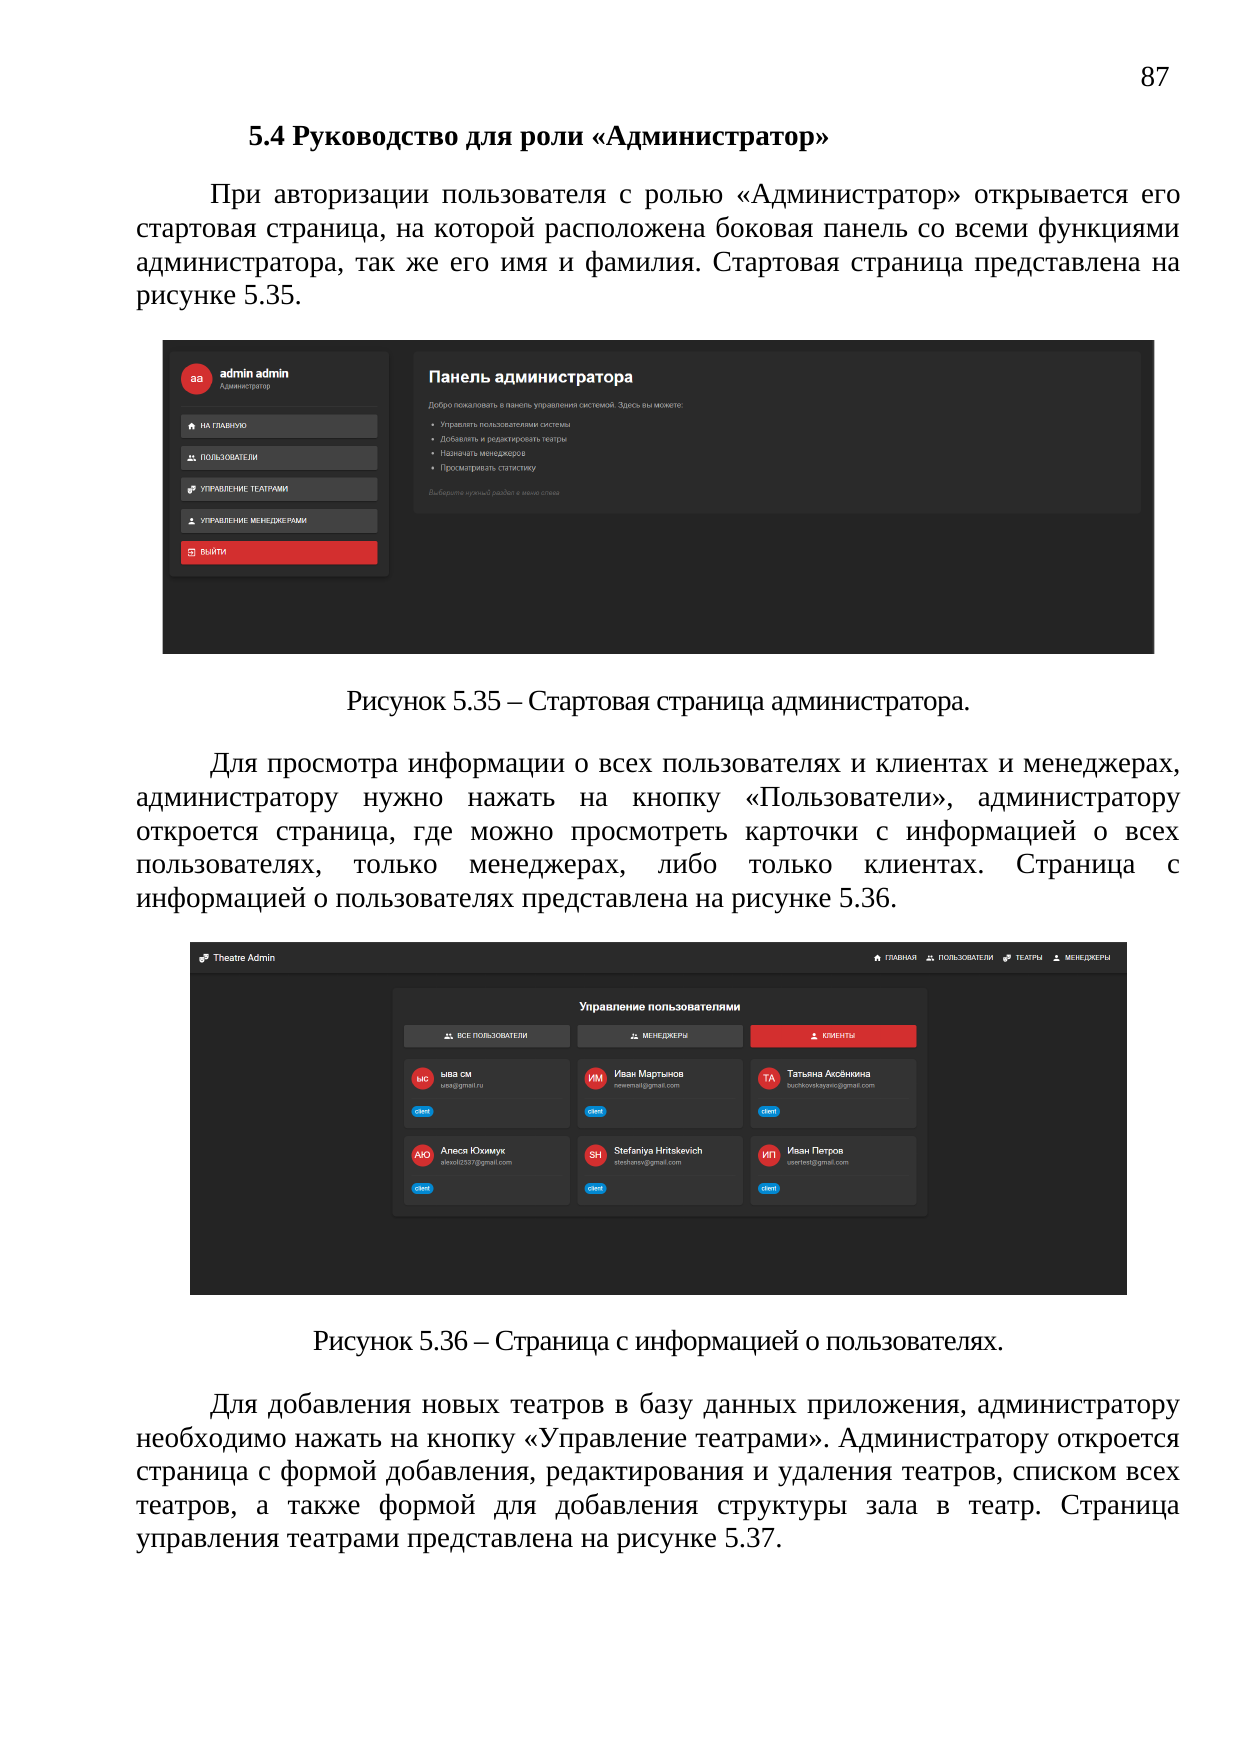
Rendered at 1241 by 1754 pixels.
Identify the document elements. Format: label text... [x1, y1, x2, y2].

text Для просмотра информации о всех пользователях и клиентах и менеджерах, администратору нужно нажать на кнопку «Пользователи», администратору откроется страница, где можно просмотреть карточки с информацией о всех пользователях, только менеджерах, либо только клиентах. Страница с информацией о пользователях представлена на рисунке 5.36. [136, 746, 1181, 913]
text Рисунок 5.35 – Стартовая страница администратора. [136, 683, 1181, 716]
subtitle 5.4 Руководство для роли «Администратор» [248, 118, 1181, 152]
text При авторизации пользователя с ролью «Администратор» открывается его стартовая страница, на которой расположена боковая панель со всеми функциями администратора, так же его имя и фамилия. Стартовая страница представлена на рисунке 5.35. [136, 177, 1181, 311]
picture [162, 340, 1155, 654]
text Рисунок 5.36 – Страница с информацией о пользователях. [136, 1323, 1181, 1357]
picture [190, 942, 1127, 1295]
text Для добавления новых театров в базу данных приложения, администратору необходимо нажать на кнопку «Управление театрами». Администратору откроется страница с формой добавления, редактирования и удаления театров, списком всех театров, а также формой для добавления структуры зала в театр. Страница управления театрами представлена на рисунке 5.37. [136, 1386, 1181, 1554]
